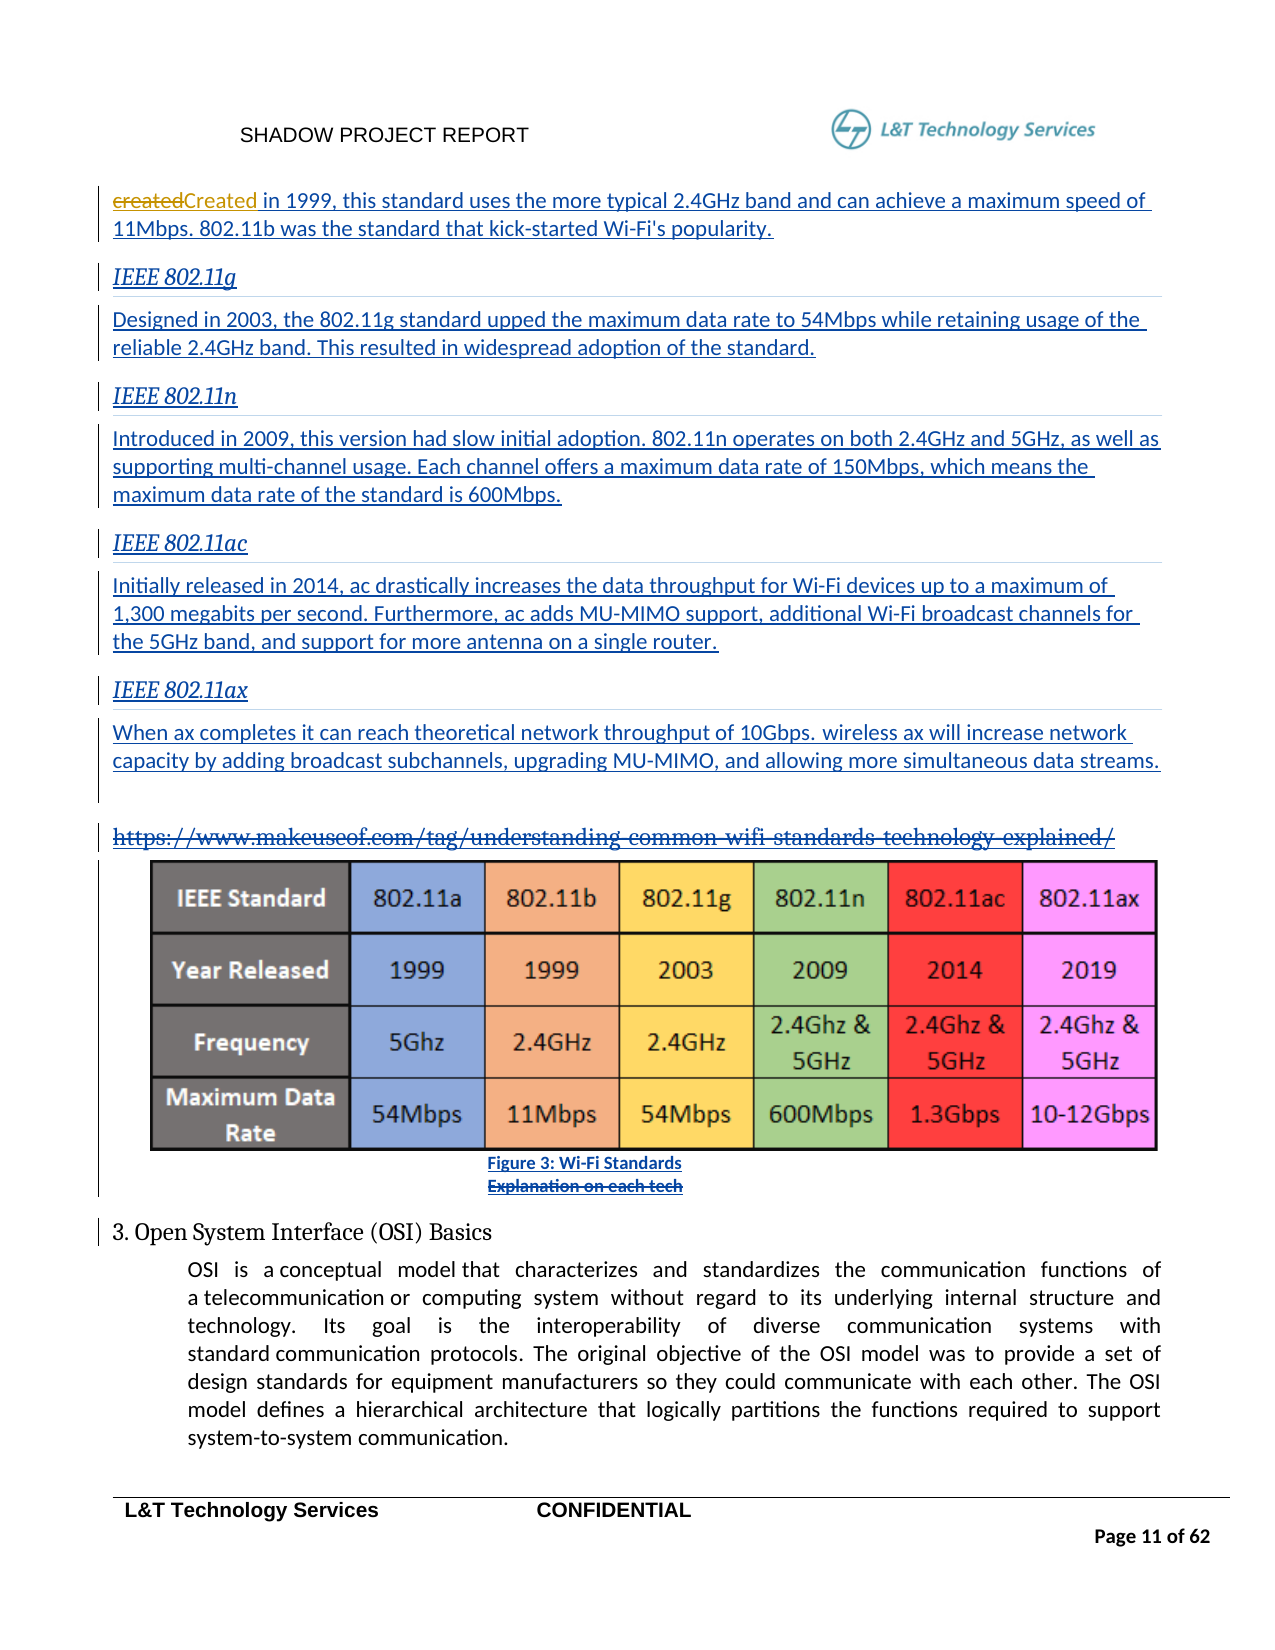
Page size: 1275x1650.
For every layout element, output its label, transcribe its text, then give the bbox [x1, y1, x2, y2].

text OSI is a conceptual model that characterizes and standardizes the communication functions of a telecommunication or computing system without regard to its underlying internal structure and technology. Its goal is the interoperability of diverse communication systems with standard communication protocols. The original objective of the OSI model was to provide a set of design standards for equipment manufacturers so they could communicate with each other. The OSI model defines a hierarchical architecture that logically partitions the functions required to support system-to-system communication. [187, 1255, 1162, 1451]
picture [150, 860, 1158, 1151]
picture [829, 98, 1097, 162]
subtitle 3. Open System Interface (OSI) Basics [112, 1218, 1162, 1246]
